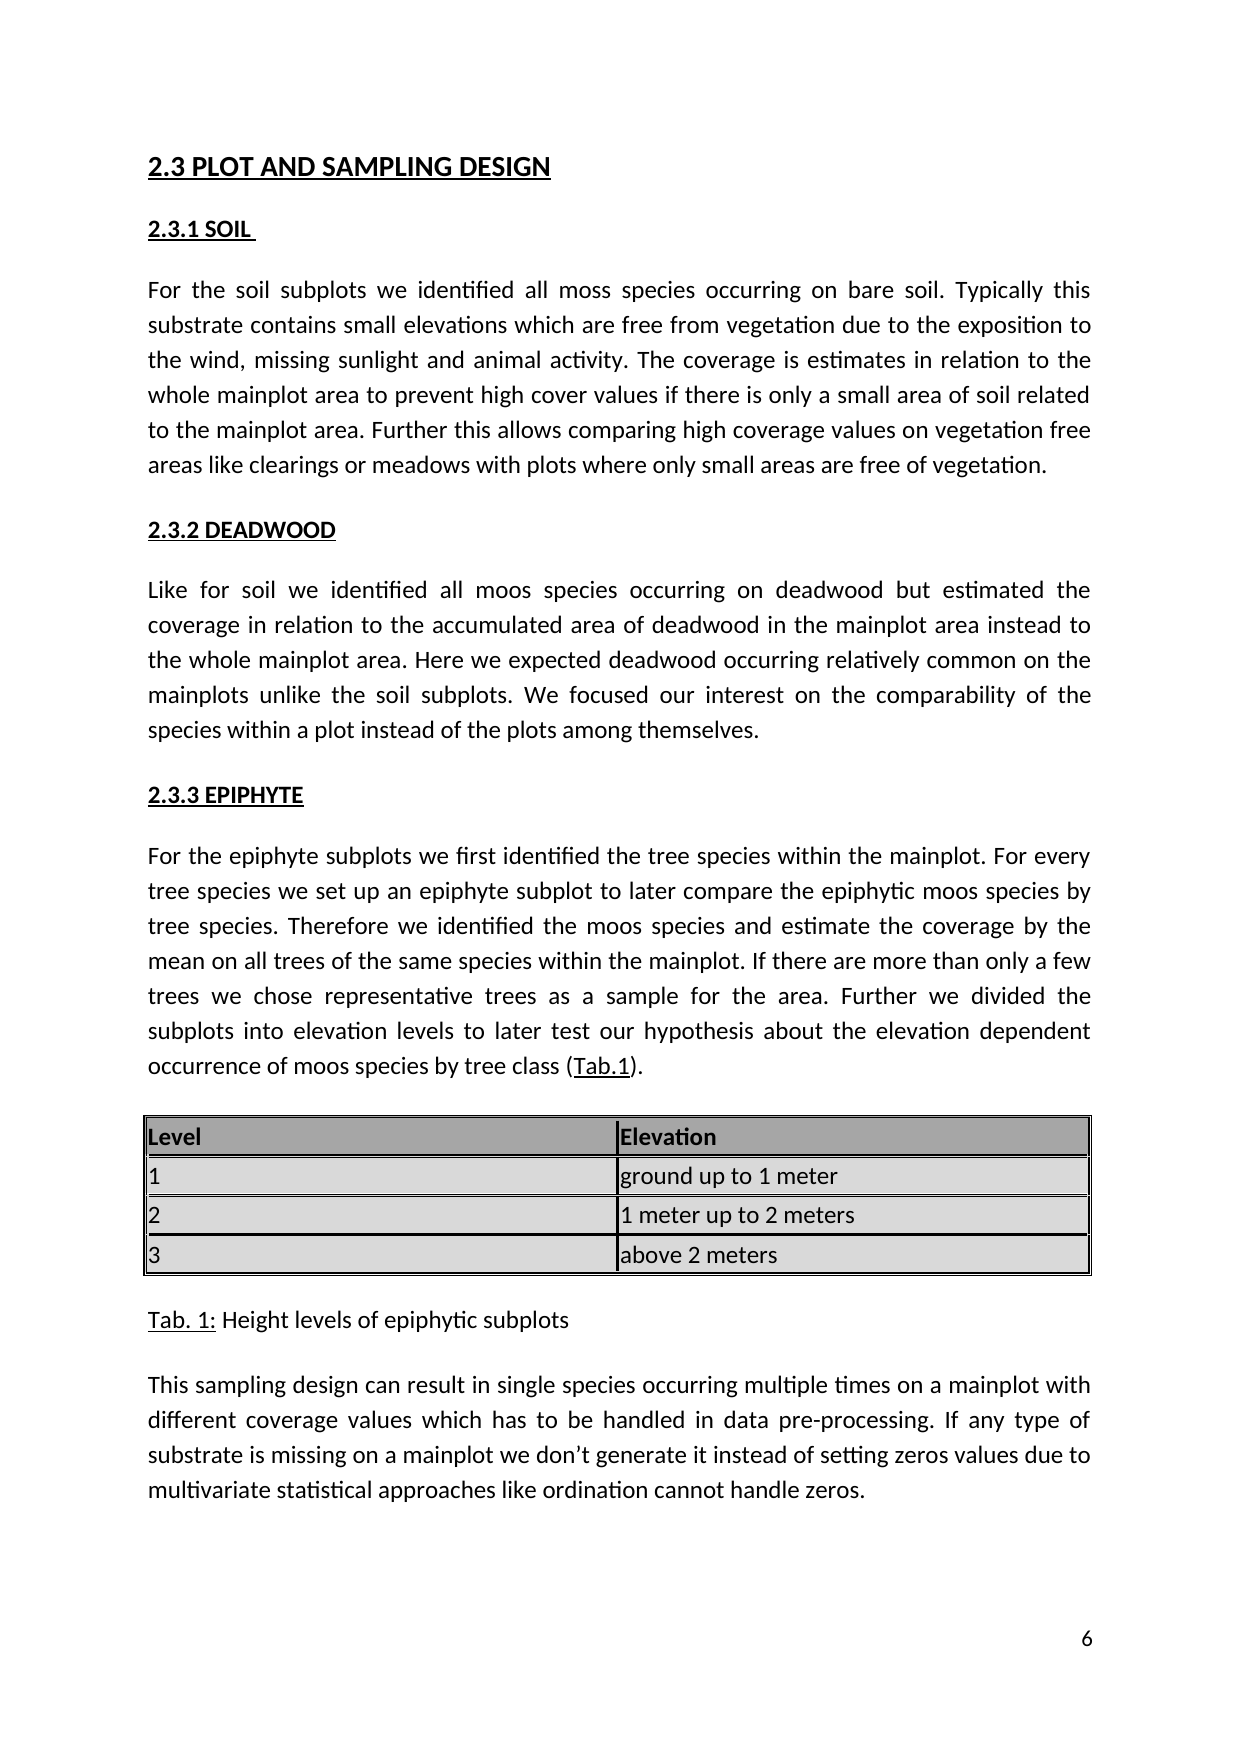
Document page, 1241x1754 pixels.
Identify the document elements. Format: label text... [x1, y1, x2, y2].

table_cell 1 [147, 1154, 616, 1193]
table_header Elevation [617, 1118, 1088, 1154]
table_header Level [147, 1118, 617, 1154]
text For the soil subplots we identified all moss species occurring on bare soil. Typically this substrate contains small elevations which are free from vegetation due to the exposition to the wind, missing sunlight and animal activity. The coverage is estimates in relation to the whole mainplot area to prevent high cover values if there is only a small area of soil related to the mainplot area. Further this allows comparing high coverage values on vegetation free areas like clearings or meadows with plots where only small areas are free of vegetation. [148, 274, 1093, 479]
text Like for soil we identified all moos species occurring on deadwood but estimated the coverage in relation to the accumulated area of deadwood in the mainplot area instead to the whole mainplot area. Here we expected deadwood occurring relatively common on the mainplots unlike the soil subplots. We focused our interest on the comparability of the species within a plot instead of the plots among themselves. [148, 574, 1093, 745]
text 2.3 Plot and sampling design [148, 148, 1093, 183]
text 2.3.3 Epiphyte [148, 779, 1093, 810]
table_cell ground up to 1 meter [619, 1154, 1089, 1193]
table_cell 1 meter up to 2 meters [619, 1194, 1089, 1233]
table_cell 2 [147, 1194, 616, 1233]
text Tab. 1: Height levels of epiphytic subplots [148, 1305, 1093, 1335]
text This sampling design can result in single species occurring multiple times on a mainplot with different coverage values which has to be handled in data pre-processing. If any type of substrate is missing on a mainplot we don’t generate it instead of setting zeros values due to multivariate statistical approaches like ordination cannot handle zeros. [148, 1370, 1093, 1505]
text 2.3.2 Deadwood [148, 514, 1093, 544]
table_cell 3 [145, 1233, 617, 1272]
text For the epiphyte subplots we first identified the tree species within the mainplot. For every tree species we set up an epiphyte subplot to later compare the epiphytic moos species by tree species. Therefore we identified the moos species and estimate the coverage by the mean on all trees of the same species within the mainplot. If there are more than only a few trees we chose representative trees as a sample for the area. Further we divided the subplots into elevation levels to later test our hypothesis about the elevation dependent occurrence of moos species by tree class (Tab.1). [148, 840, 1093, 1080]
text 2.3.1 Soil [148, 213, 1093, 244]
table_cell above 2 meters [617, 1233, 1090, 1272]
